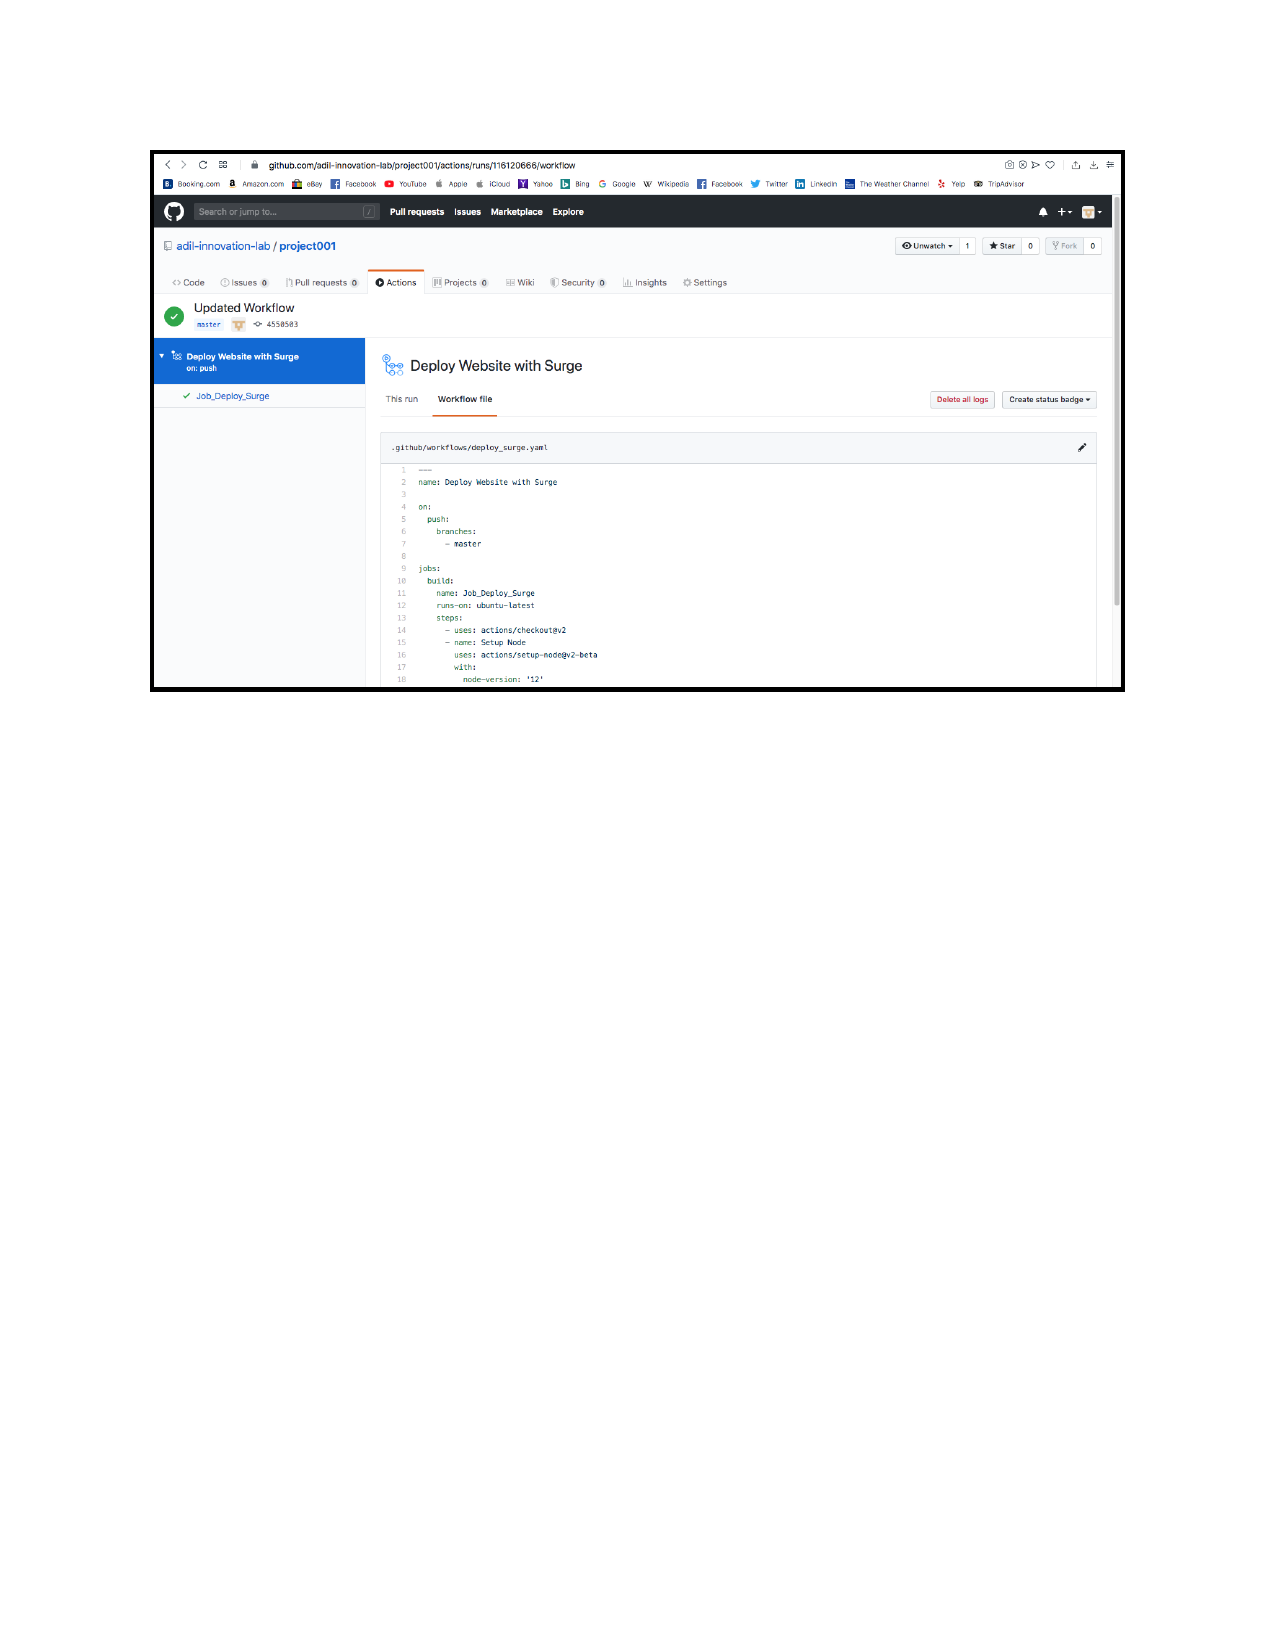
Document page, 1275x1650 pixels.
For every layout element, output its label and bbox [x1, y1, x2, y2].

picture [154, 154, 1121, 687]
